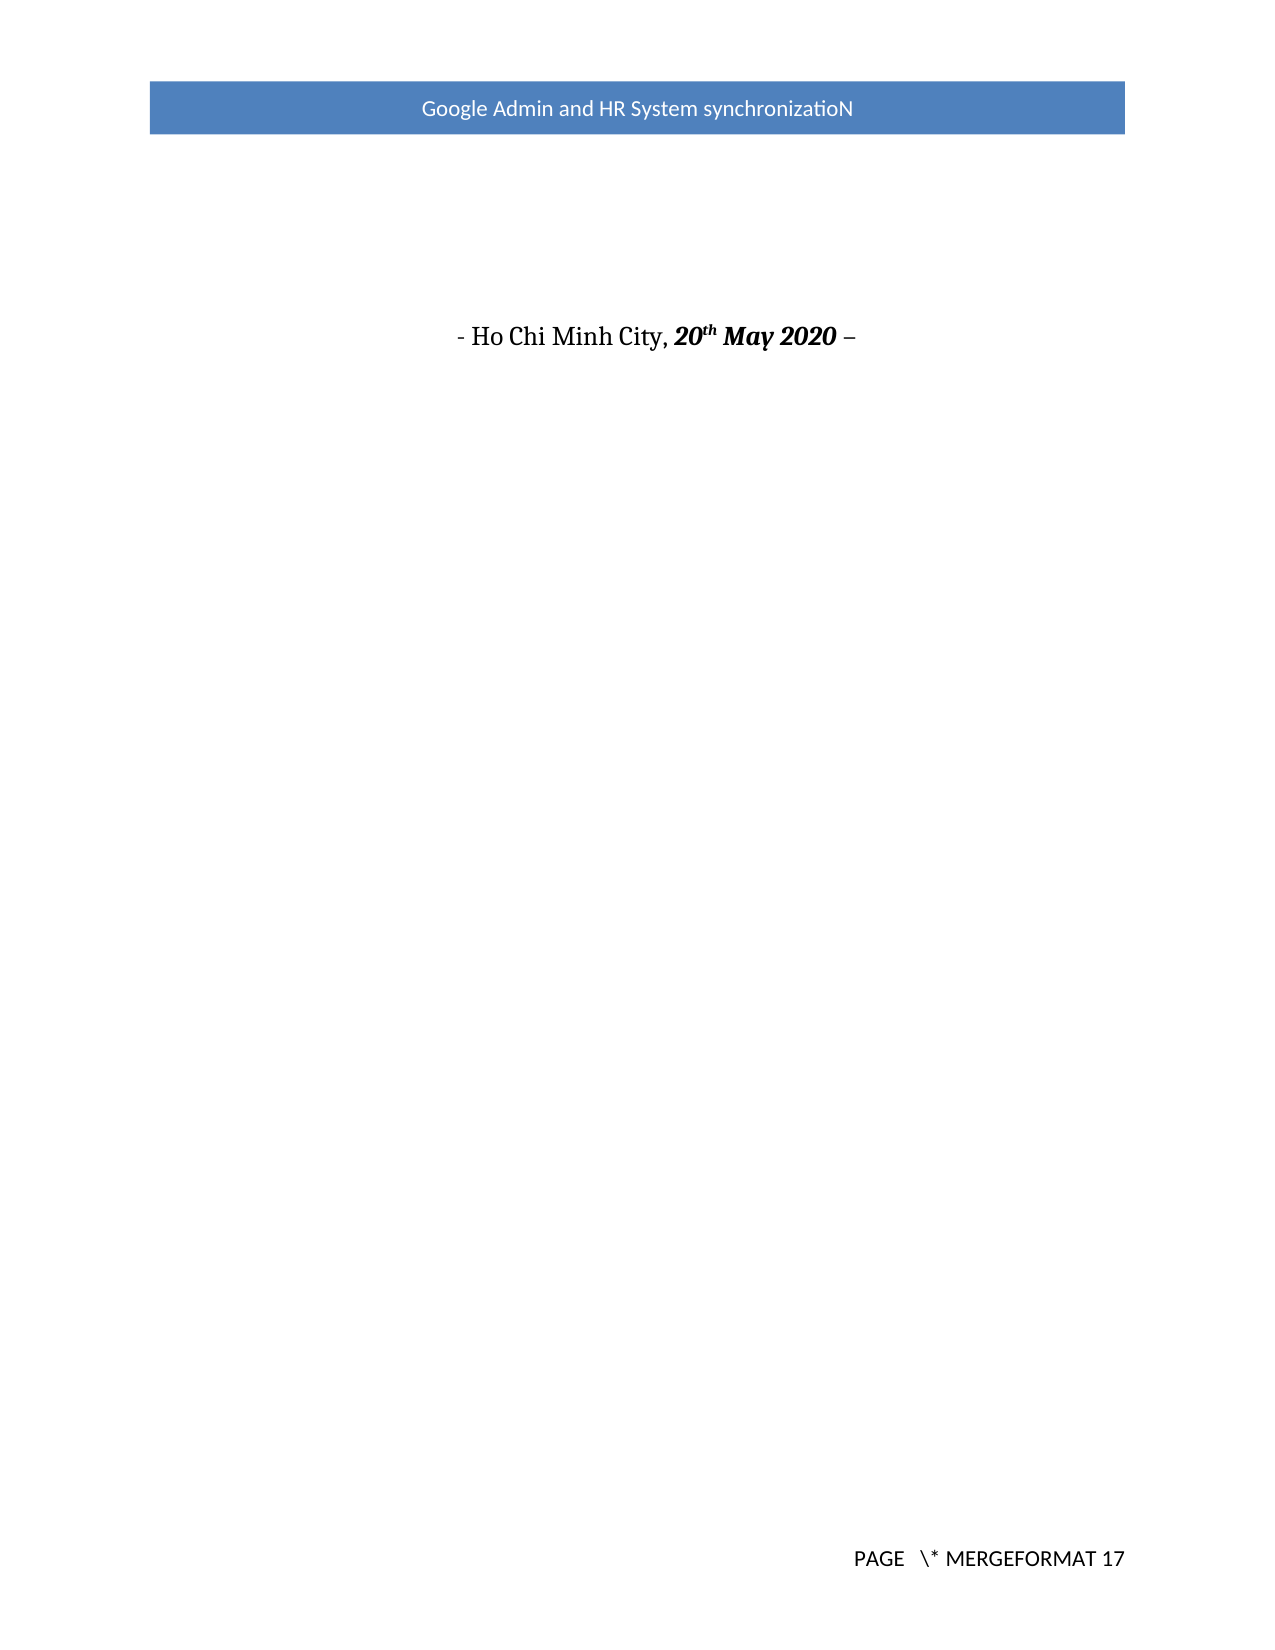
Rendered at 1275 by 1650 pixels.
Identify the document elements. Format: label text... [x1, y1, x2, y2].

text - Ho Chi Minh City, 20th May 2020 – [187, 318, 1125, 356]
